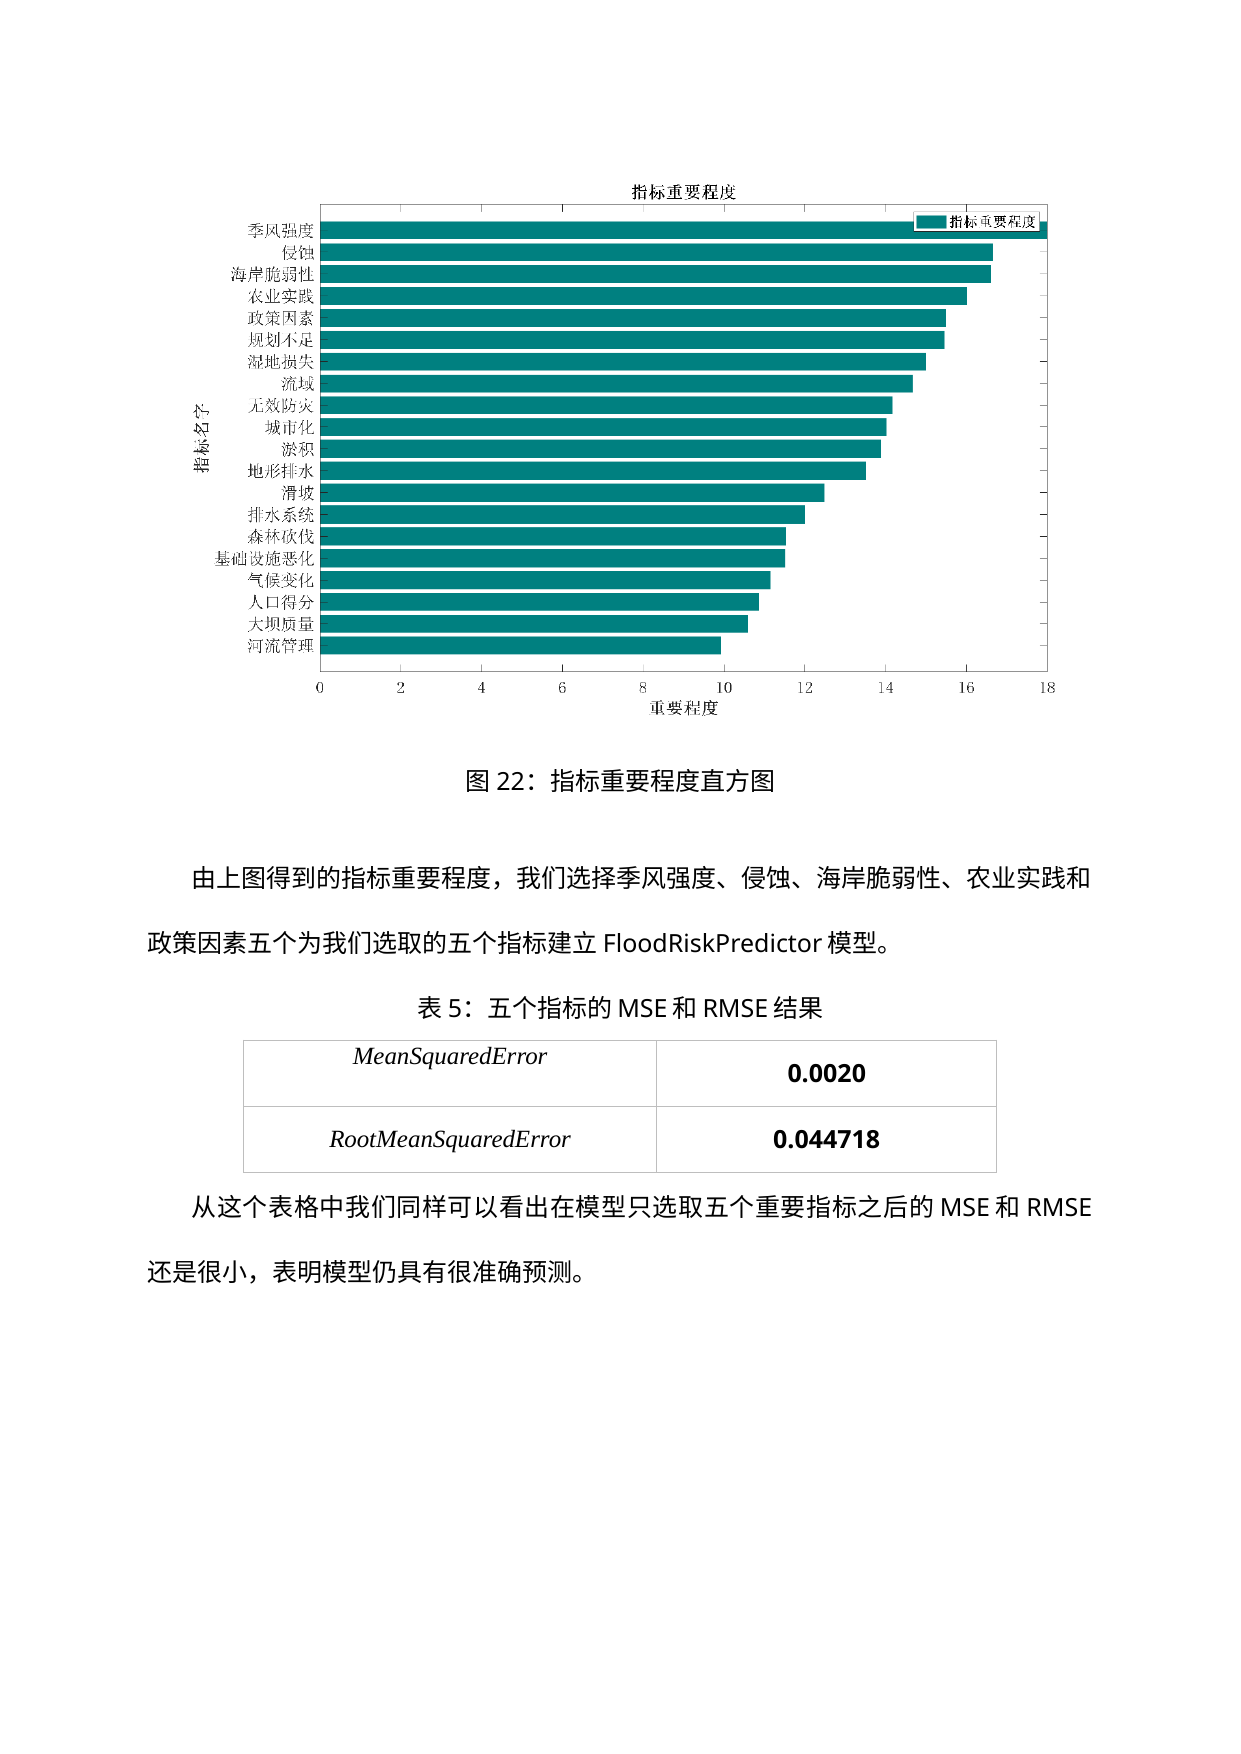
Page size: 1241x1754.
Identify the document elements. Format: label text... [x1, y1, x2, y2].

text 图 22：指标重要程度直方图 [148, 747, 1092, 812]
table_cell 0.044718 [657, 1107, 996, 1172]
table_header [244, 1041, 656, 1106]
text 表 5：五个指标的MSE和RMSE结果 [148, 974, 1092, 1039]
text 由上图得到的指标重要程度，我们选择季风强度、侵蚀、海岸脆弱性、农业实践和政策因素五个为我们选取的五个指标建立FloodRiskPredictor模型。 [148, 844, 1092, 974]
picture [191, 162, 1136, 734]
table_header 0.0020 [657, 1041, 996, 1106]
text 从这个表格中我们同样可以看出在模型只选取五个重要指标之后的MSE和RMSE还是很小，表明模型仍具有很准确预测。 [148, 1173, 1092, 1303]
table_cell [244, 1107, 656, 1172]
